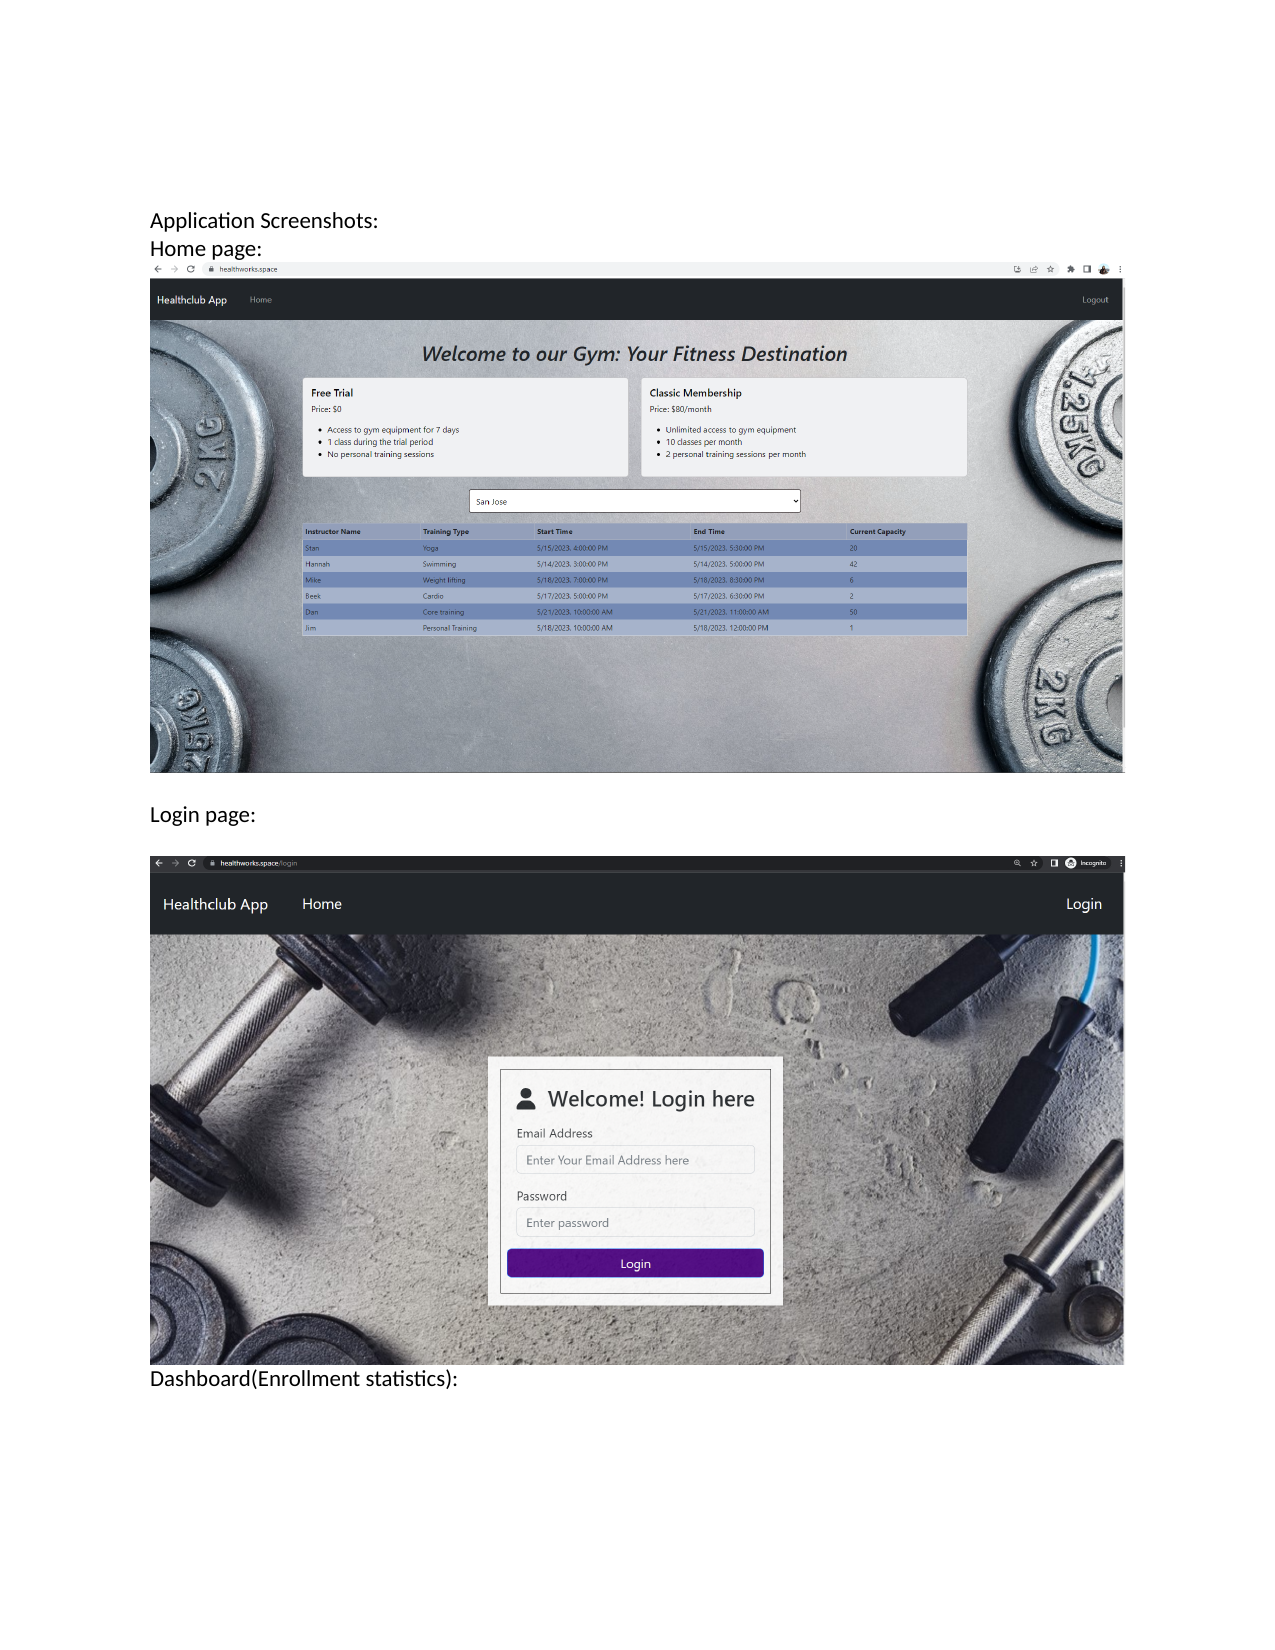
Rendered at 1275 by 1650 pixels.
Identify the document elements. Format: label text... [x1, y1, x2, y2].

text Dashboard(Enrollment statistics): [150, 1365, 1125, 1392]
picture [150, 856, 1125, 1365]
text Home page: [150, 234, 1125, 262]
picture [150, 262, 1125, 773]
text Login page: [150, 800, 1125, 828]
text Application Screenshots: [150, 206, 1125, 234]
